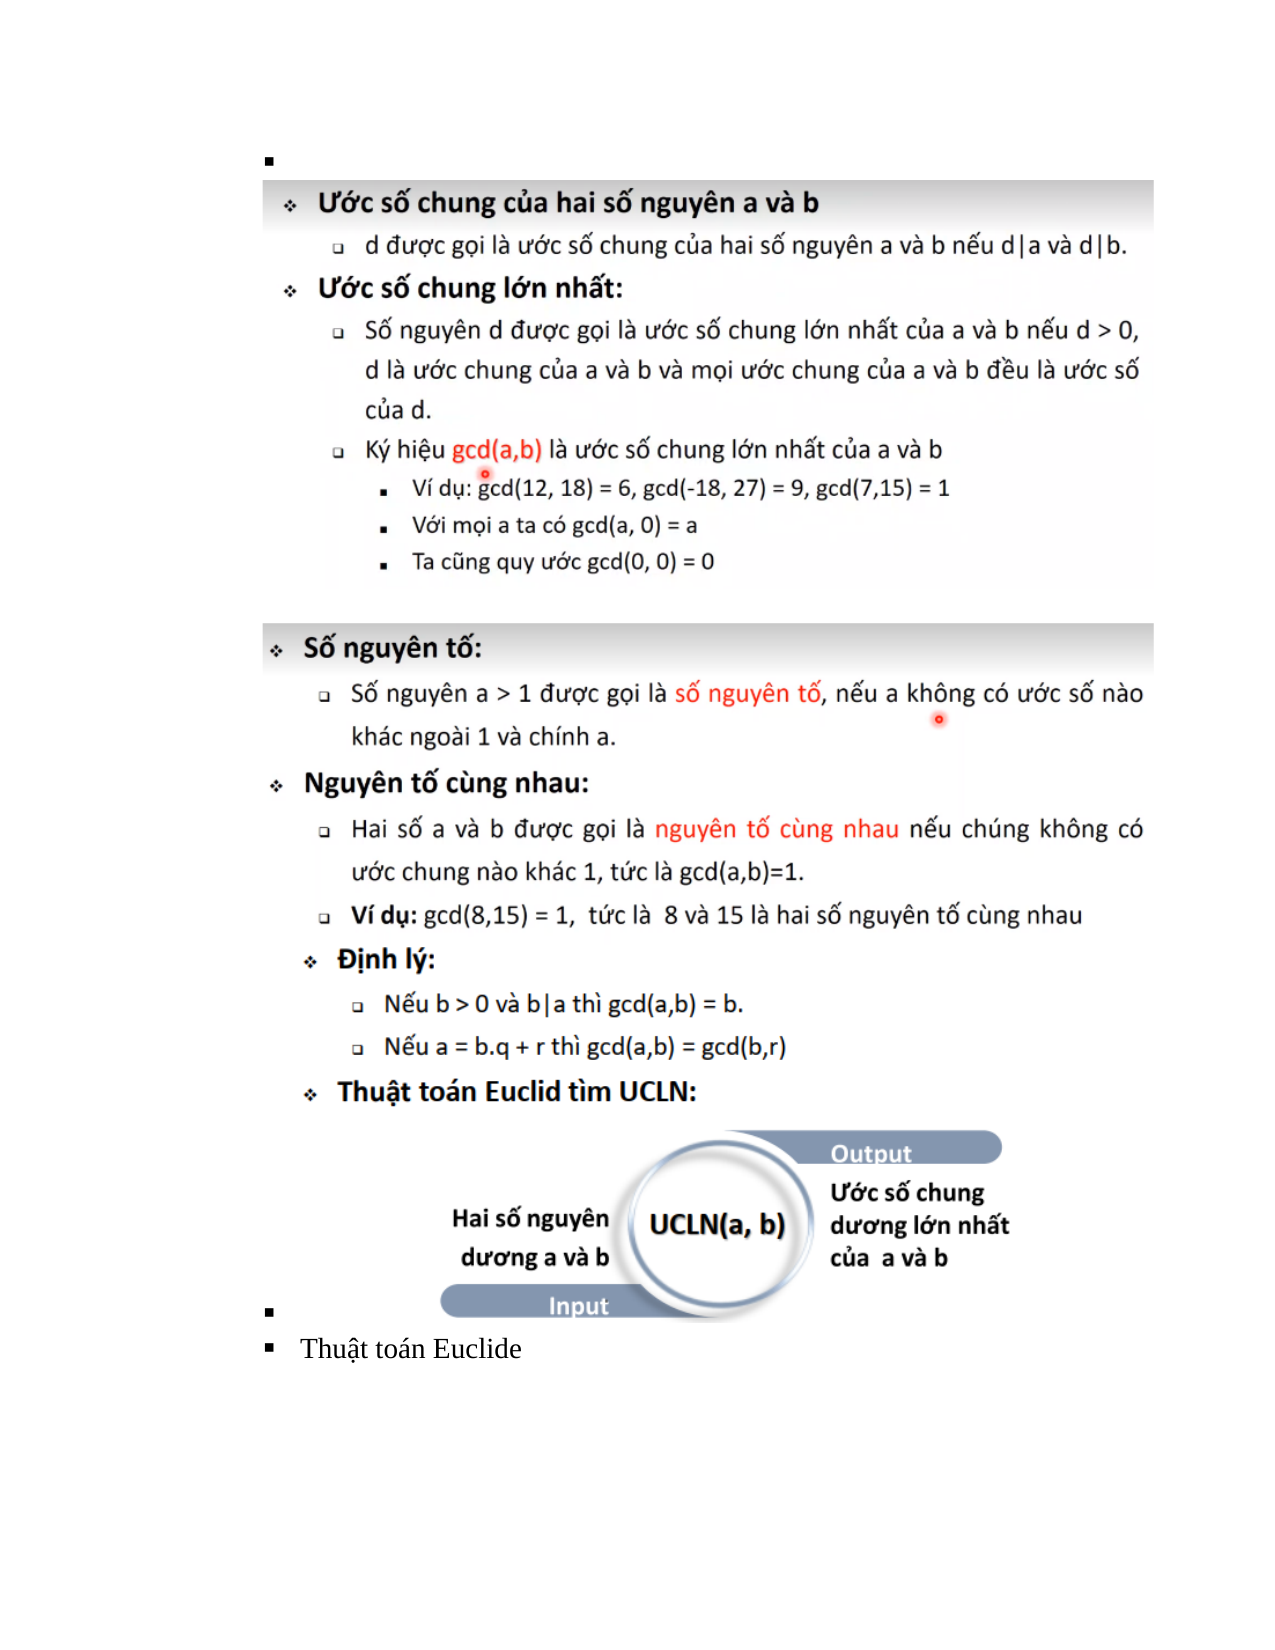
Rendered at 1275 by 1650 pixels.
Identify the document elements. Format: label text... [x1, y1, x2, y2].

list Thuật toán Euclide [262, 1331, 1125, 1365]
picture [300, 946, 1027, 1323]
picture [262, 180, 1155, 945]
